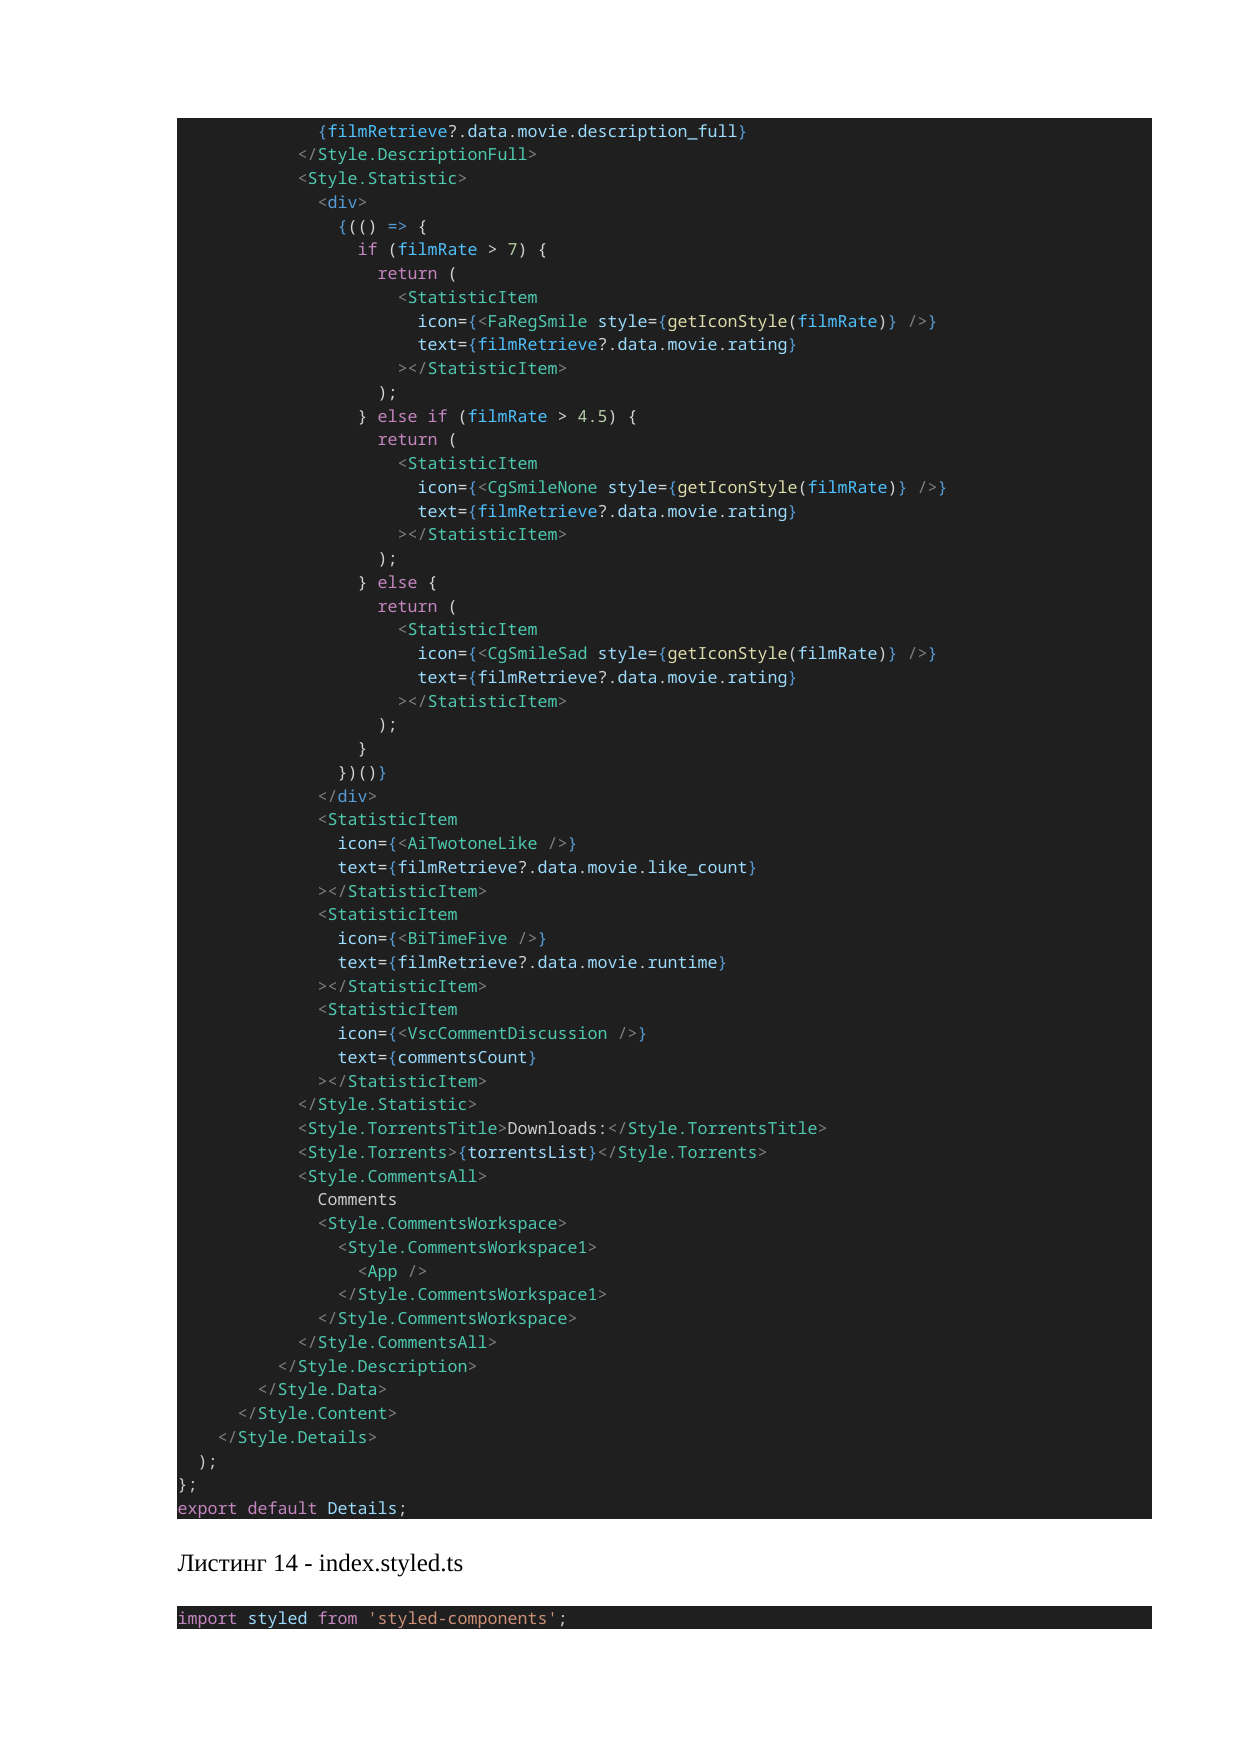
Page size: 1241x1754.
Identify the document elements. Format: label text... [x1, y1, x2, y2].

text ); [177, 546, 1152, 569]
text </Style.CommentsWorkspace1> [177, 1282, 1152, 1306]
text ></StatisticItem> [177, 522, 1152, 546]
text <StatisticItem [177, 902, 1152, 926]
text <Style.CommentsWorkspace> [177, 1211, 1152, 1234]
text </Style.CommentsAll> [177, 1329, 1152, 1353]
text icon={<CgSmileSad style={getIconStyle(filmRate)} />} [177, 641, 1152, 664]
text ); [177, 1448, 1152, 1472]
text ></StatisticItem> [177, 1068, 1152, 1092]
text </Style.Details> [177, 1424, 1152, 1448]
text Comments [177, 1187, 1152, 1211]
text </Style.Description> [177, 1353, 1152, 1377]
text <Style.Statistic> [177, 166, 1152, 189]
text ></StatisticItem> [177, 688, 1152, 712]
text text={filmRetrieve?.data.movie.rating} [177, 332, 1152, 356]
text <StatisticItem [177, 451, 1152, 474]
text text={filmRetrieve?.data.movie.runtime} [177, 949, 1152, 973]
text text={filmRetrieve?.data.movie.like_count} [177, 854, 1152, 878]
text text={commentsCount} [177, 1044, 1152, 1068]
text <App /> [177, 1258, 1152, 1282]
text icon={<BiTimeFive />} [177, 926, 1152, 949]
text </Style.Statistic> [177, 1092, 1152, 1116]
text icon={<VscCommentDiscussion />} [177, 1021, 1152, 1044]
text return ( [177, 261, 1152, 284]
text return ( [177, 427, 1152, 451]
text icon={<FaRegSmile style={getIconStyle(filmRate)} />} [177, 308, 1152, 332]
text ></StatisticItem> [177, 878, 1152, 902]
text return ( [177, 593, 1152, 617]
text import styled from 'styled-components'; [177, 1606, 1152, 1629]
text </Style.CommentsWorkspace> [177, 1306, 1152, 1329]
text ></StatisticItem> [177, 356, 1152, 379]
text }; [177, 1472, 1152, 1496]
text } [177, 736, 1152, 759]
text <div> [177, 189, 1152, 213]
text <StatisticItem [177, 807, 1152, 831]
text })()} [177, 759, 1152, 783]
text ); [177, 379, 1152, 403]
text </div> [177, 783, 1152, 807]
text text={filmRetrieve?.data.movie.rating} [177, 498, 1152, 522]
text <StatisticItem [177, 997, 1152, 1021]
text <Style.CommentsAll> [177, 1163, 1152, 1187]
text text={filmRetrieve?.data.movie.rating} [177, 664, 1152, 688]
text </Style.Content> [177, 1401, 1152, 1424]
text icon={<AiTwotoneLike />} [177, 831, 1152, 854]
text </Style.Data> [177, 1377, 1152, 1401]
text </Style.DescriptionFull> [177, 142, 1152, 166]
text <Style.TorrentsTitle>Downloads:</Style.TorrentsTitle> [177, 1116, 1152, 1139]
text icon={<CgSmileNone style={getIconStyle(filmRate)} />} [177, 474, 1152, 498]
text export default Details; [177, 1496, 1152, 1519]
text } else { [177, 569, 1152, 593]
text <StatisticItem [177, 284, 1152, 308]
text <Style.CommentsWorkspace1> [177, 1234, 1152, 1258]
text ></StatisticItem> [177, 973, 1152, 997]
text ); [177, 712, 1152, 736]
text {(() => { [177, 213, 1152, 237]
text Листинг 14 - index.styled.ts [177, 1548, 1152, 1606]
text if (filmRate > 7) { [177, 237, 1152, 261]
text {filmRetrieve?.data.movie.description_full} [177, 118, 1152, 142]
text <StatisticItem [177, 617, 1152, 641]
text } else if (filmRate > 4.5) { [177, 403, 1152, 427]
text <Style.Torrents>{torrentsList}</Style.Torrents> [177, 1139, 1152, 1163]
